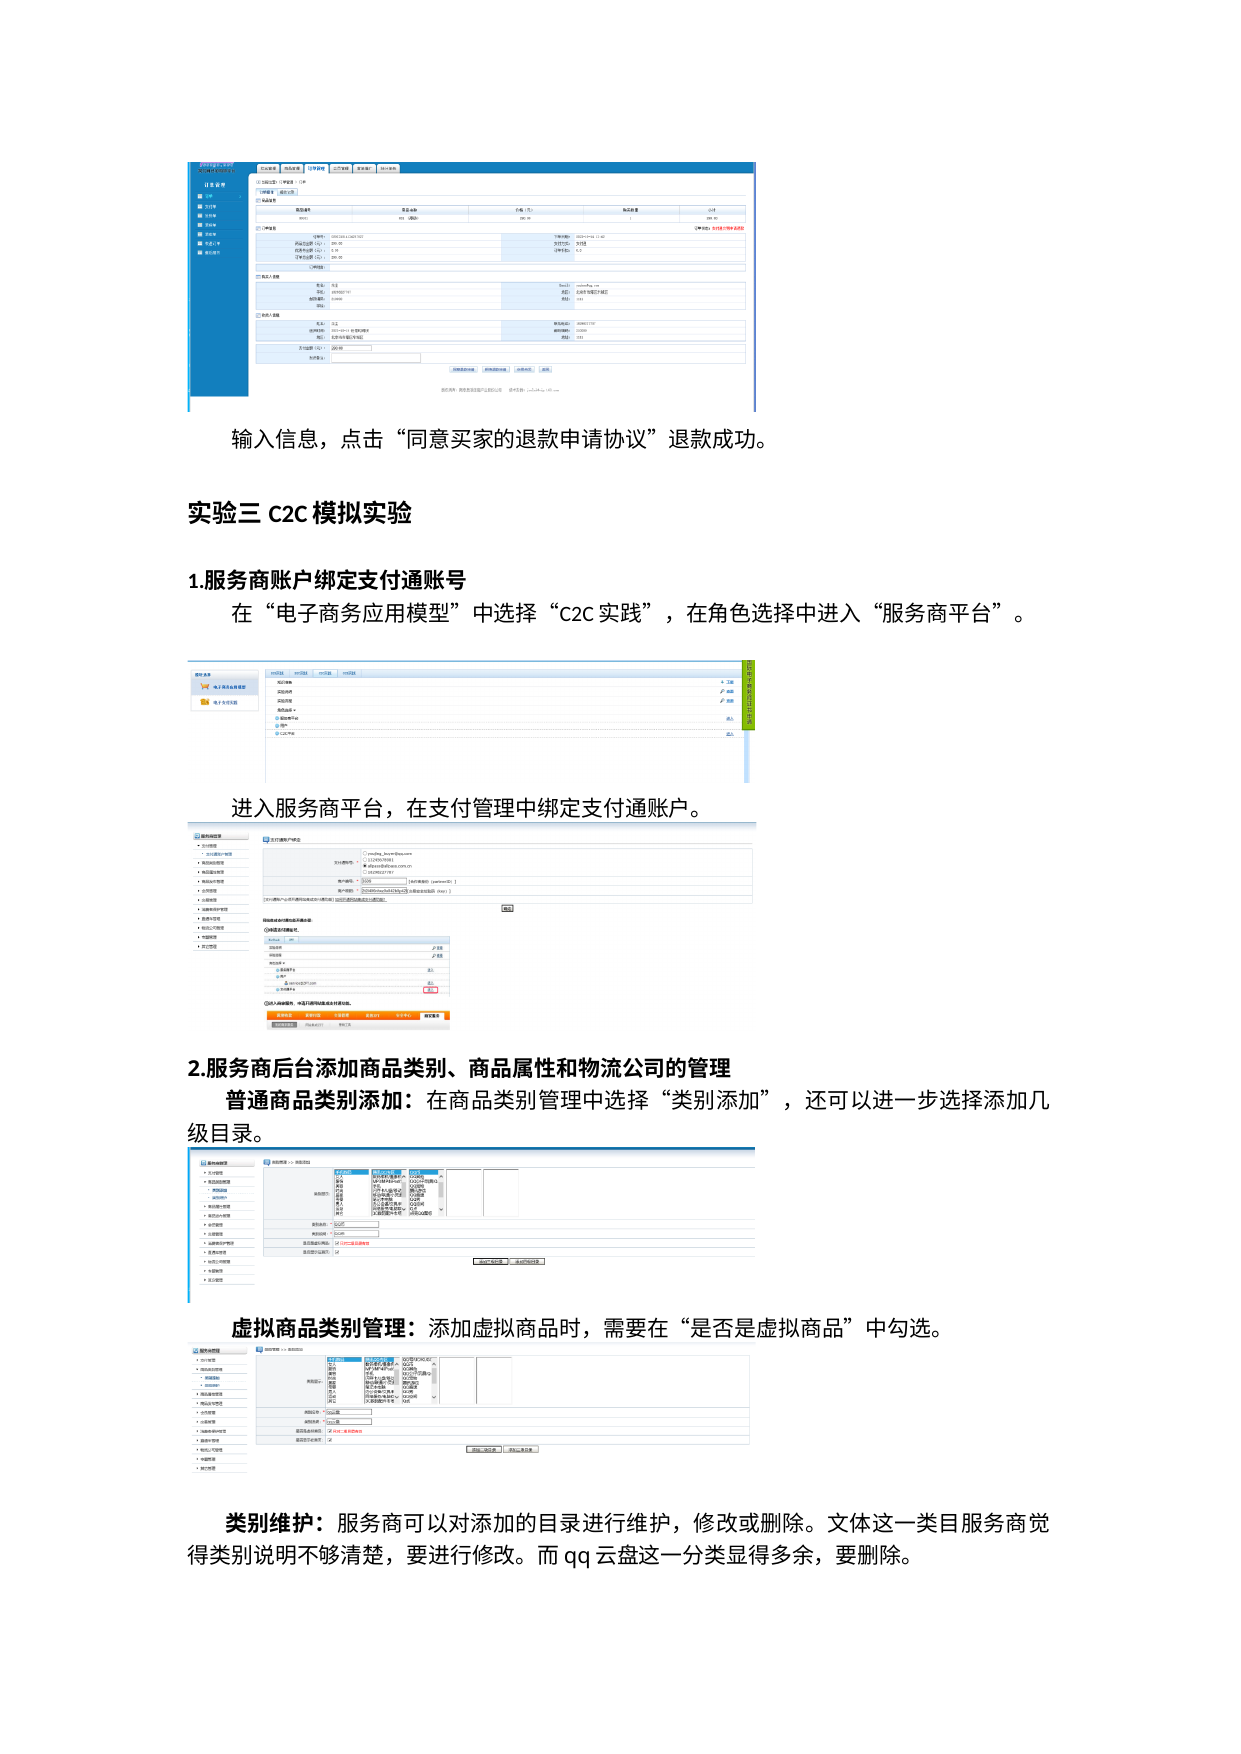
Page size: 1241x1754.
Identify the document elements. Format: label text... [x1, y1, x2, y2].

text 1.服务商账户绑定支付通账号 [187, 563, 1053, 595]
picture [187, 162, 756, 412]
text 在“电子商务应用模型”中选择“C2C实践”，在角色选择中进入“服务商平台”。 [187, 595, 1053, 628]
text 普通商品类别添加：在商品类别管理中选择“类别添加”，还可以进一步选择添加几级目录。 [187, 1083, 1053, 1148]
text 类别维护：服务商可以对添加的目录进行维护，修改或删除。文体这一类目服务商觉得类别说明不够清楚，要进行修改。而qq云盘这一分类显得多余，要删除。 [187, 1505, 1053, 1570]
picture [187, 660, 755, 783]
text 输入信息，点击“同意买家的退款申请协议”退款成功。 [187, 422, 1053, 454]
picture [187, 1342, 756, 1488]
text 进入服务商平台，在支付管理中绑定支付通账户。 [187, 790, 1053, 823]
text 虚拟商品类别管理：添加虚拟商品时，需要在“是否是虚拟商品”中勾选。 [187, 1310, 1053, 1343]
text 2.服务商后台添加商品类别、商品属性和物流公司的管理 [187, 1050, 1053, 1083]
picture [187, 822, 757, 1031]
subtitle 实验三 C2C模拟实验 [187, 479, 1053, 544]
picture [190, 1147, 755, 1303]
